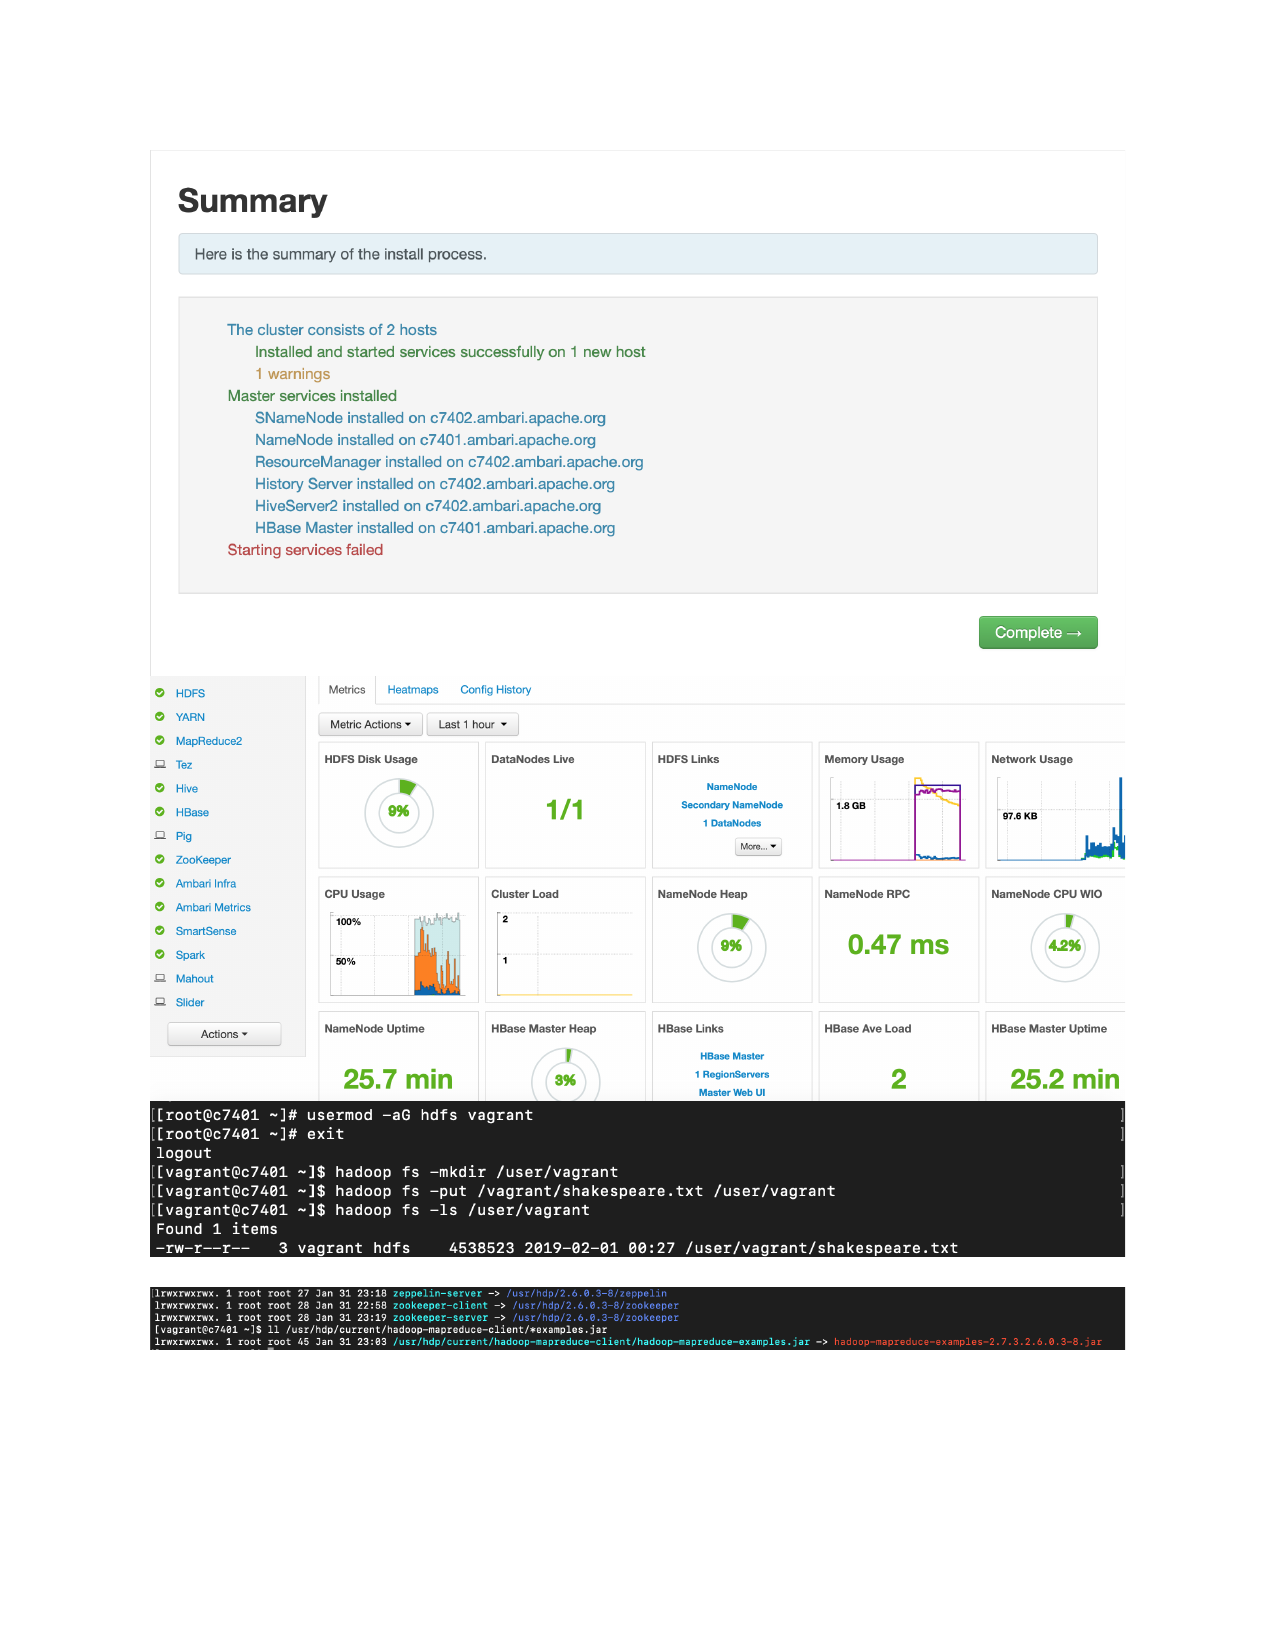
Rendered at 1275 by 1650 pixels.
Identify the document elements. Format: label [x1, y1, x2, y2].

picture [150, 150, 1125, 1257]
picture [150, 1287, 1125, 1350]
